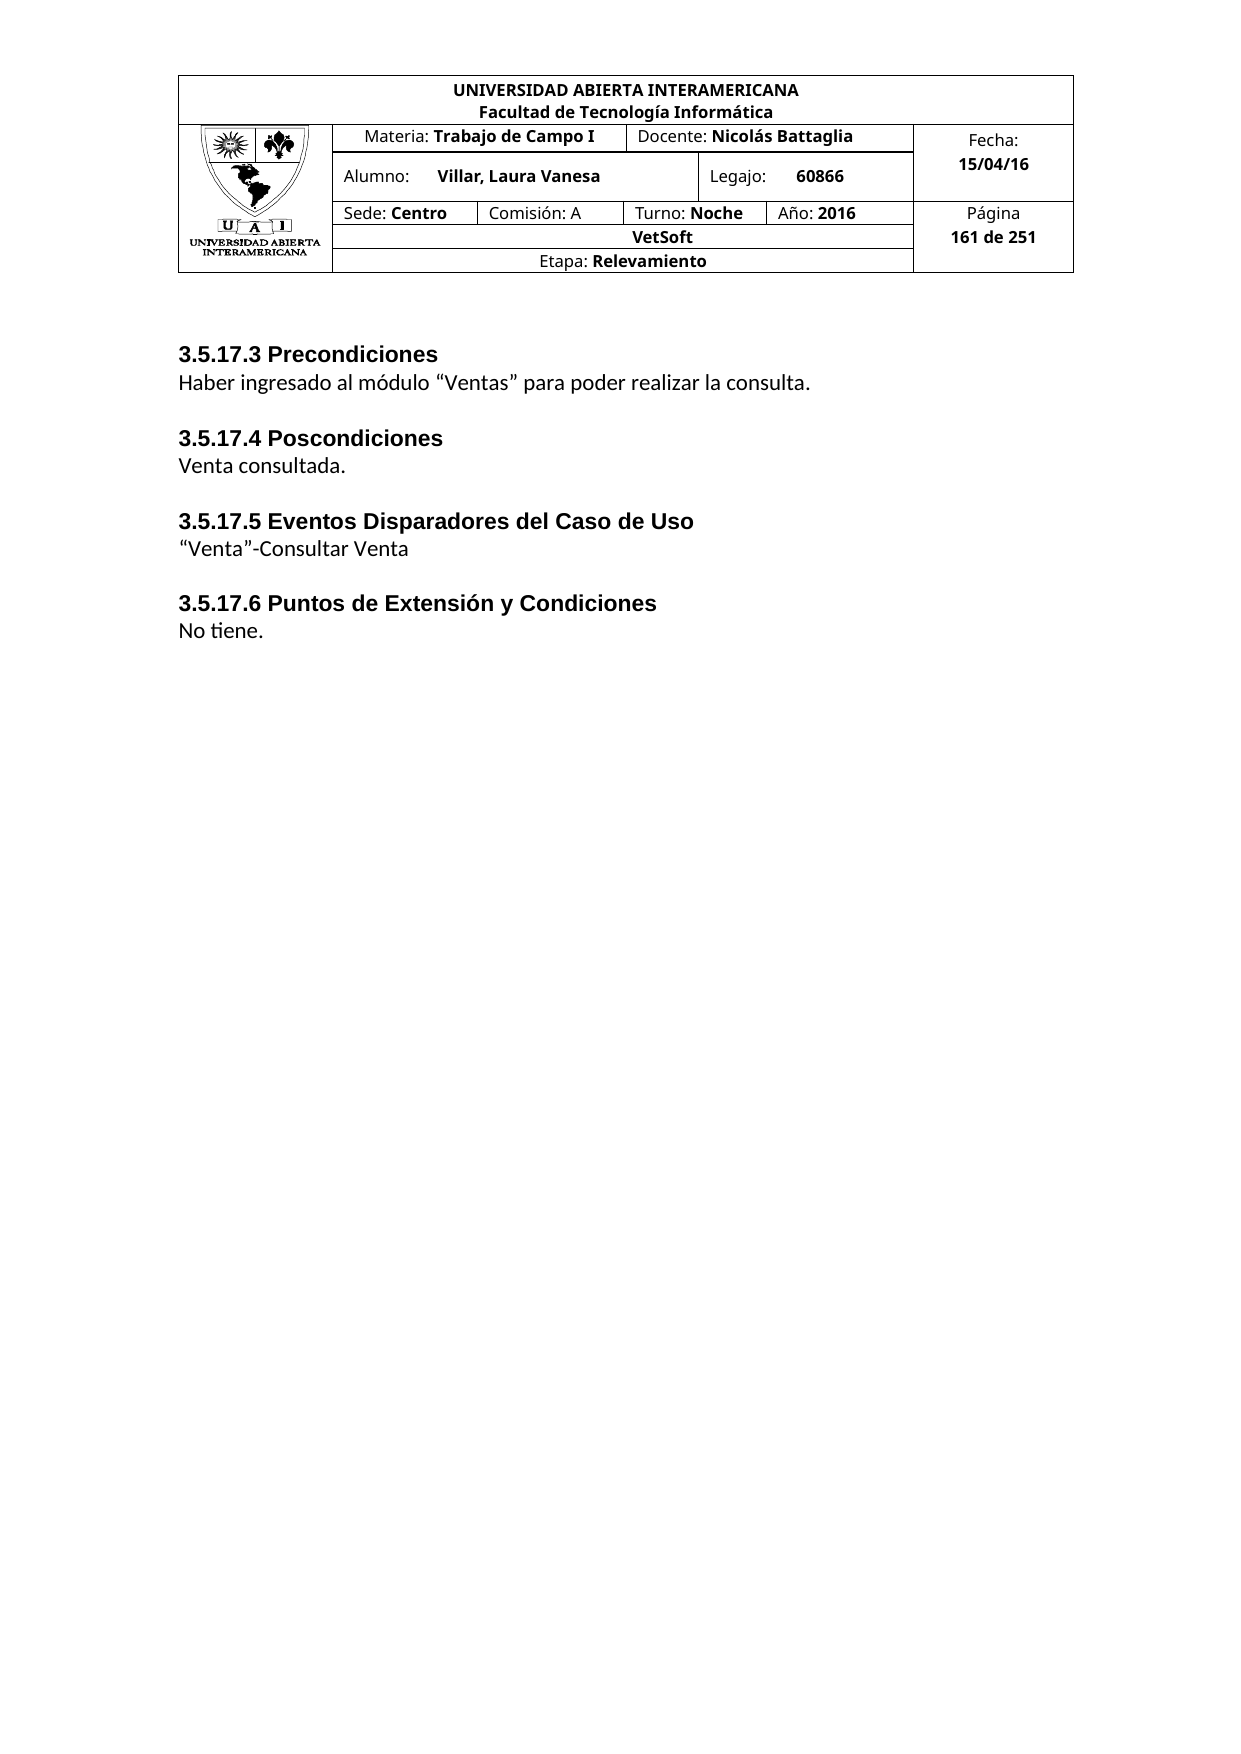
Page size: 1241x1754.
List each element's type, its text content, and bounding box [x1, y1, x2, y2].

subtitle 3.5.17.4 Poscondiciones [178, 424, 1062, 451]
subtitle 3.5.17.6 Puntos de Extensión y Condiciones [178, 590, 1062, 616]
text Haber ingresado al módulo “Ventas” para poder realizar la consulta. [178, 368, 1062, 396]
text “Venta”-Consultar Venta [178, 534, 1062, 562]
subtitle 3.5.17.5 Eventos Disparadores del Caso de Uso [178, 508, 1062, 534]
text Venta consultada. [178, 451, 1062, 479]
text No tiene. [178, 616, 1062, 644]
subtitle 3.5.17.3 Precondiciones [178, 341, 1062, 368]
